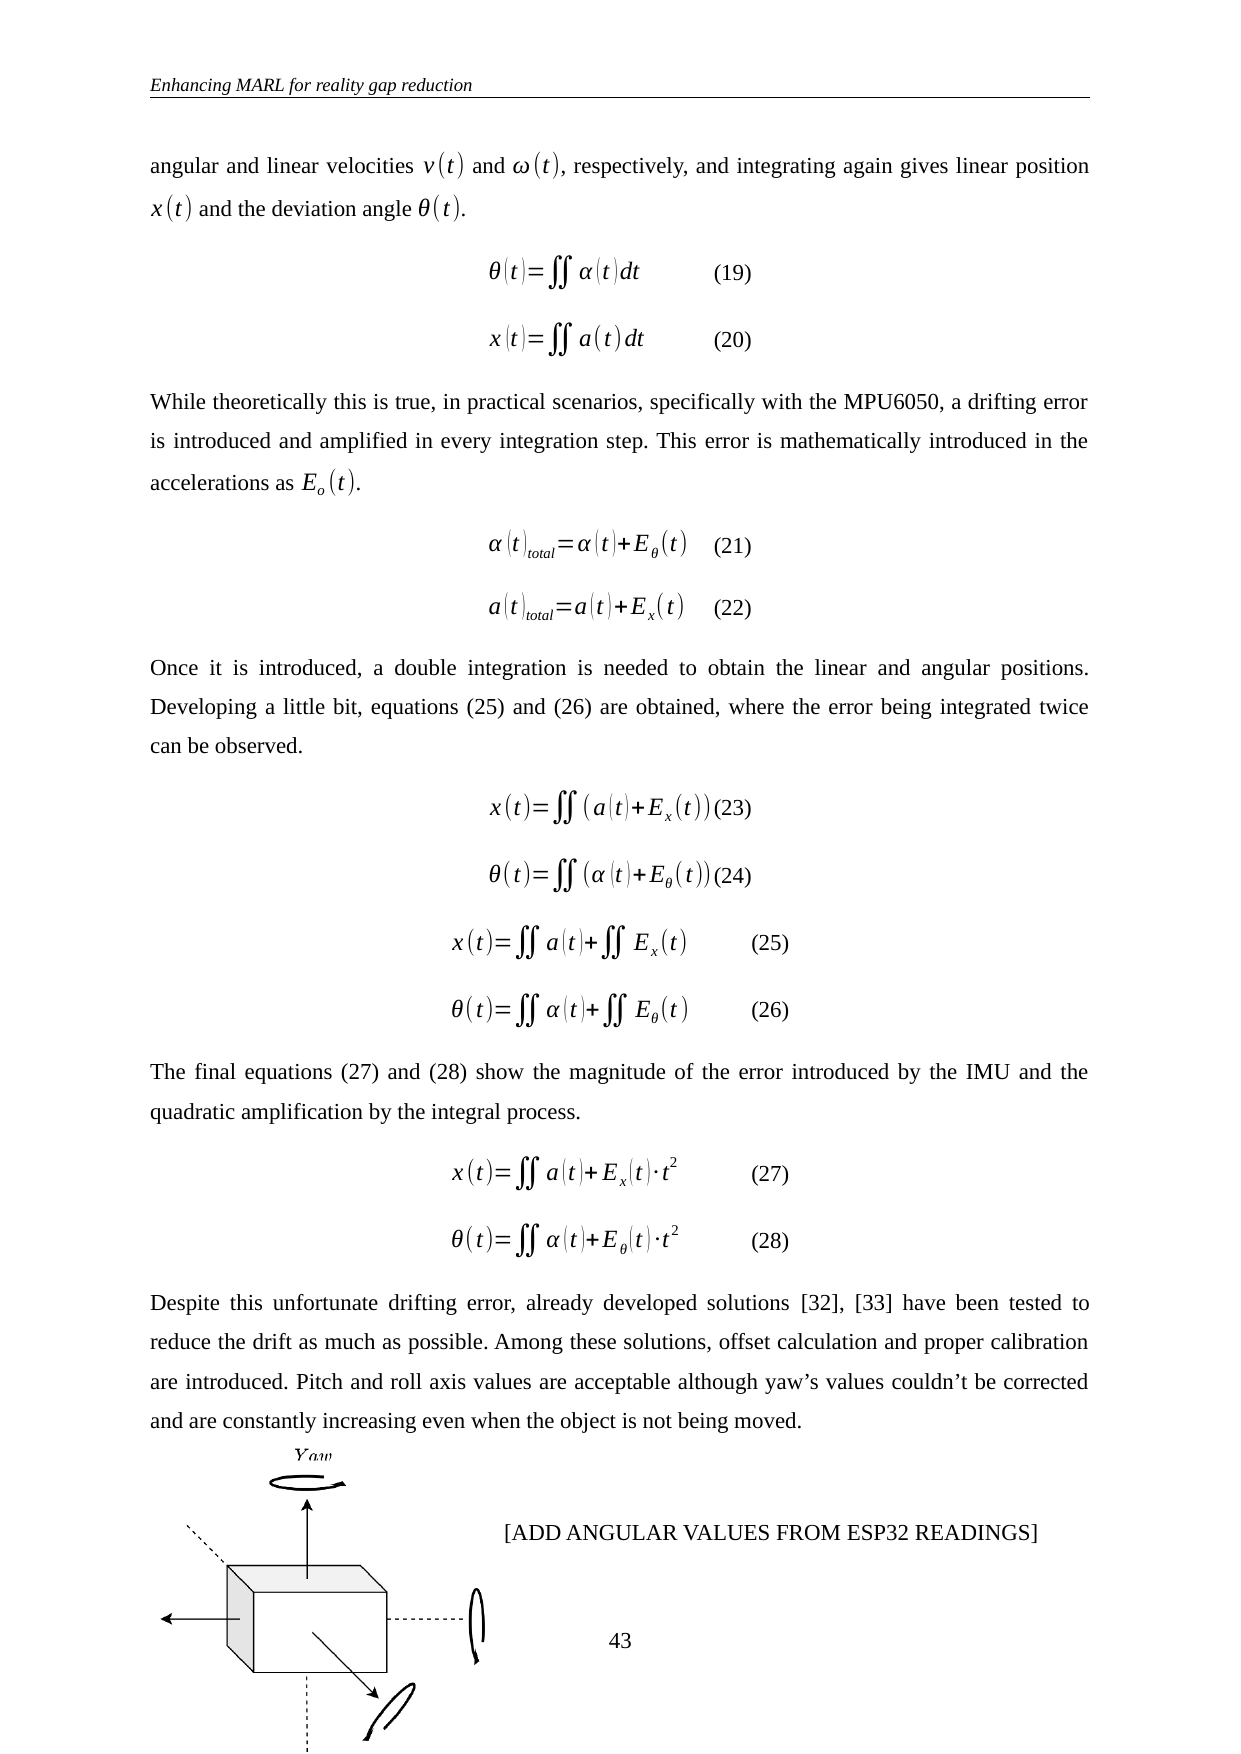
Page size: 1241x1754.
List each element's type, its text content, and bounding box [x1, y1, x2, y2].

text (21) [150, 528, 1090, 561]
text (19) [150, 253, 1090, 291]
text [150, 150, 1090, 223]
text While theoretically this is true, in practical scenarios, specifically with the MPU6050, a drifting error is introduced and amplified in every integration step. This error is mathematically introduced in the accelerations as . [150, 388, 1090, 499]
text (24) [150, 856, 1090, 894]
text [ADD ANGULAR VALUES FROM ESP32 READINGS] [486, 1519, 1090, 1546]
text (23) [150, 789, 1090, 826]
text (22) [150, 591, 1090, 624]
text (26) [150, 991, 1090, 1028]
text Once it is introduced, a double integration is needed to obtain the linear and angular positions. Developing a little bit, equations (25) and (26) are obtained, where the error being integrated twice can be observed. [150, 654, 1090, 759]
text (25) [150, 923, 1090, 961]
text (28) [150, 1221, 1090, 1259]
text The final equations (27) and (28) show the magnitude of the error introduced by the IMU and the quadratic amplification by the integral process. [150, 1058, 1090, 1124]
text (27) [150, 1154, 1090, 1192]
text Despite this unfortunate drifting error, already developed solutions [32], [33] have been tested to reduce the drift as much as possible. Among these solutions, offset calculation and proper calibration are introduced. Pitch and roll axis values are acceptable although yaw’s values couldn’t be corrected and are constantly increasing even when the object is not being moved. [150, 1289, 1090, 1433]
picture [150, 1435, 486, 1754]
text (20) [150, 320, 1090, 358]
